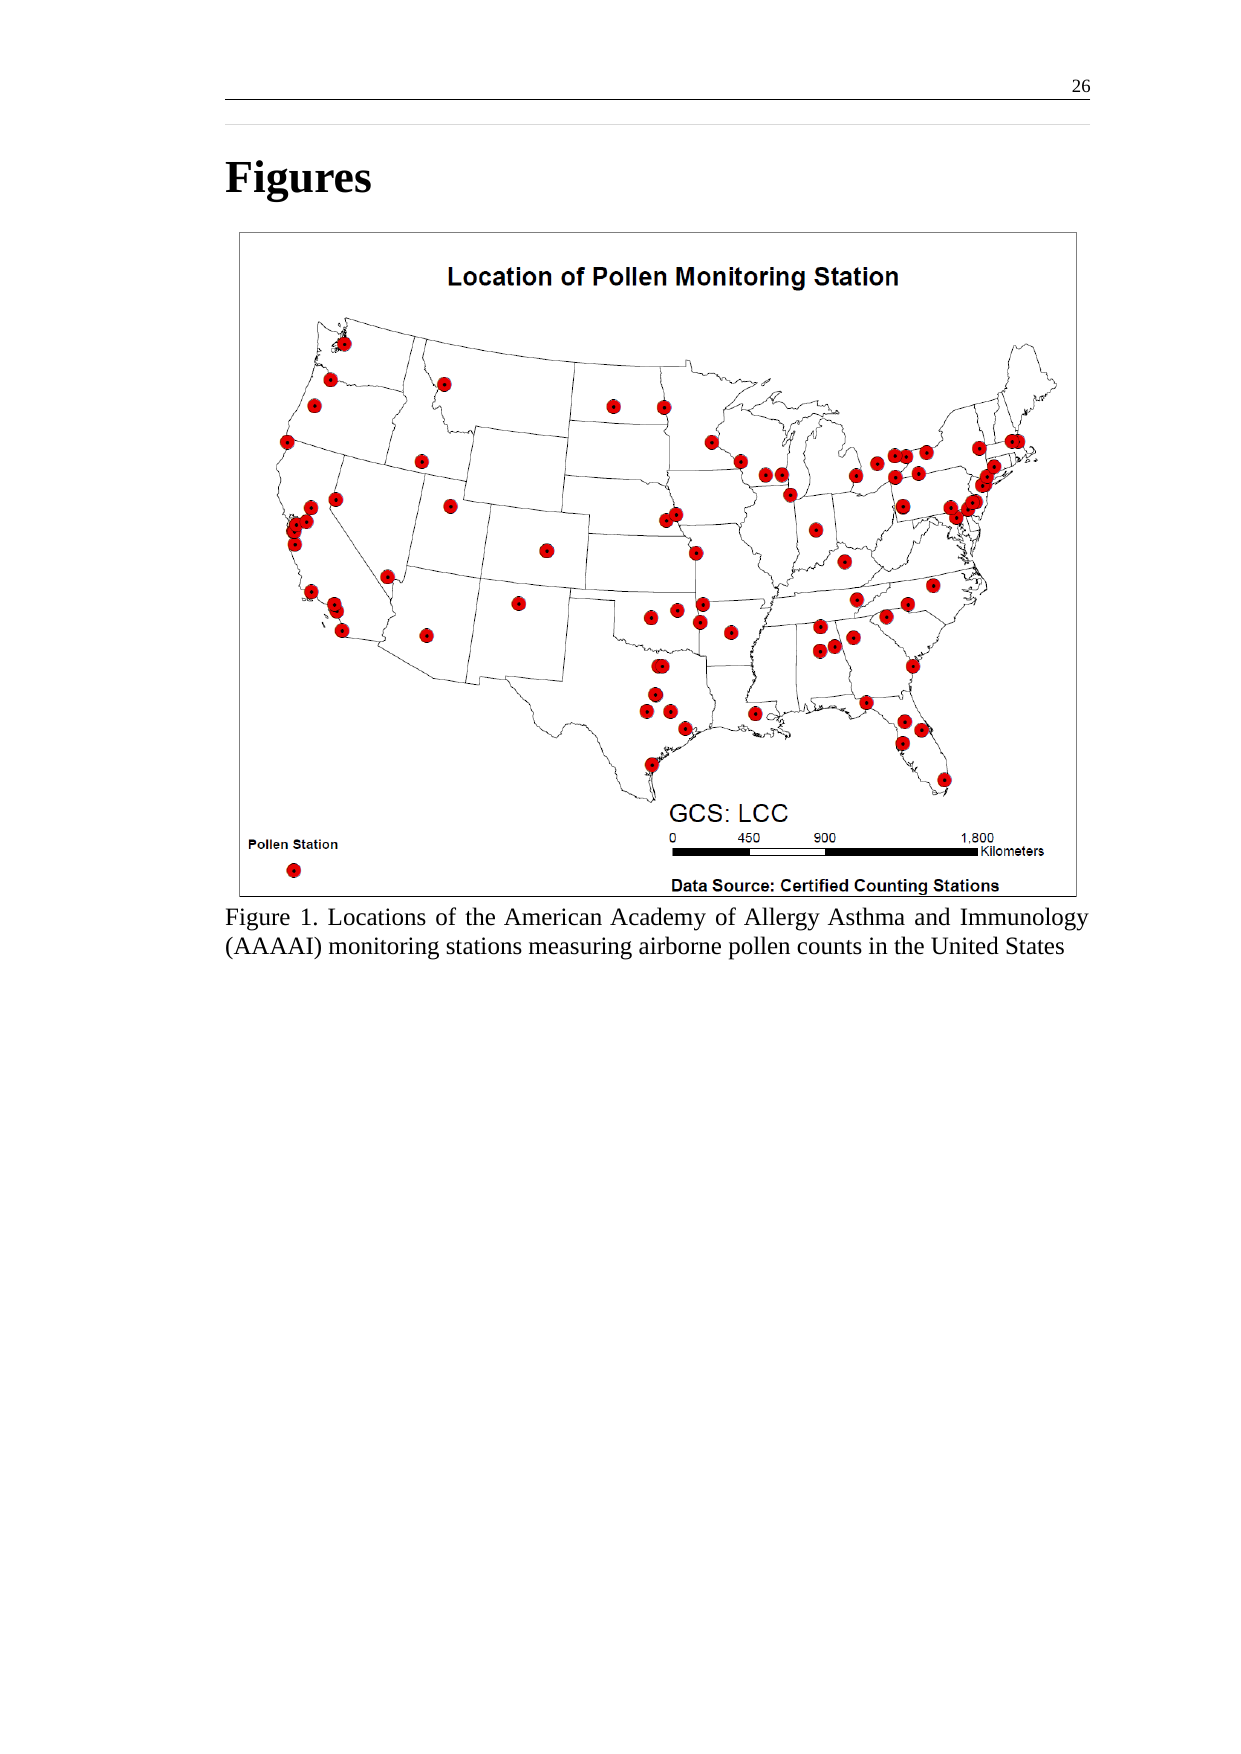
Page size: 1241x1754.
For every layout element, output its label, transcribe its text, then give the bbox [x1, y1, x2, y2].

text Figures [225, 150, 1090, 203]
picture [225, 227, 1091, 903]
text Figure 1. Locations of the American Academy of Allergy Asthma and Immunology (AAAAI) monitoring stations measuring airborne pollen counts in the United States [225, 903, 1090, 960]
